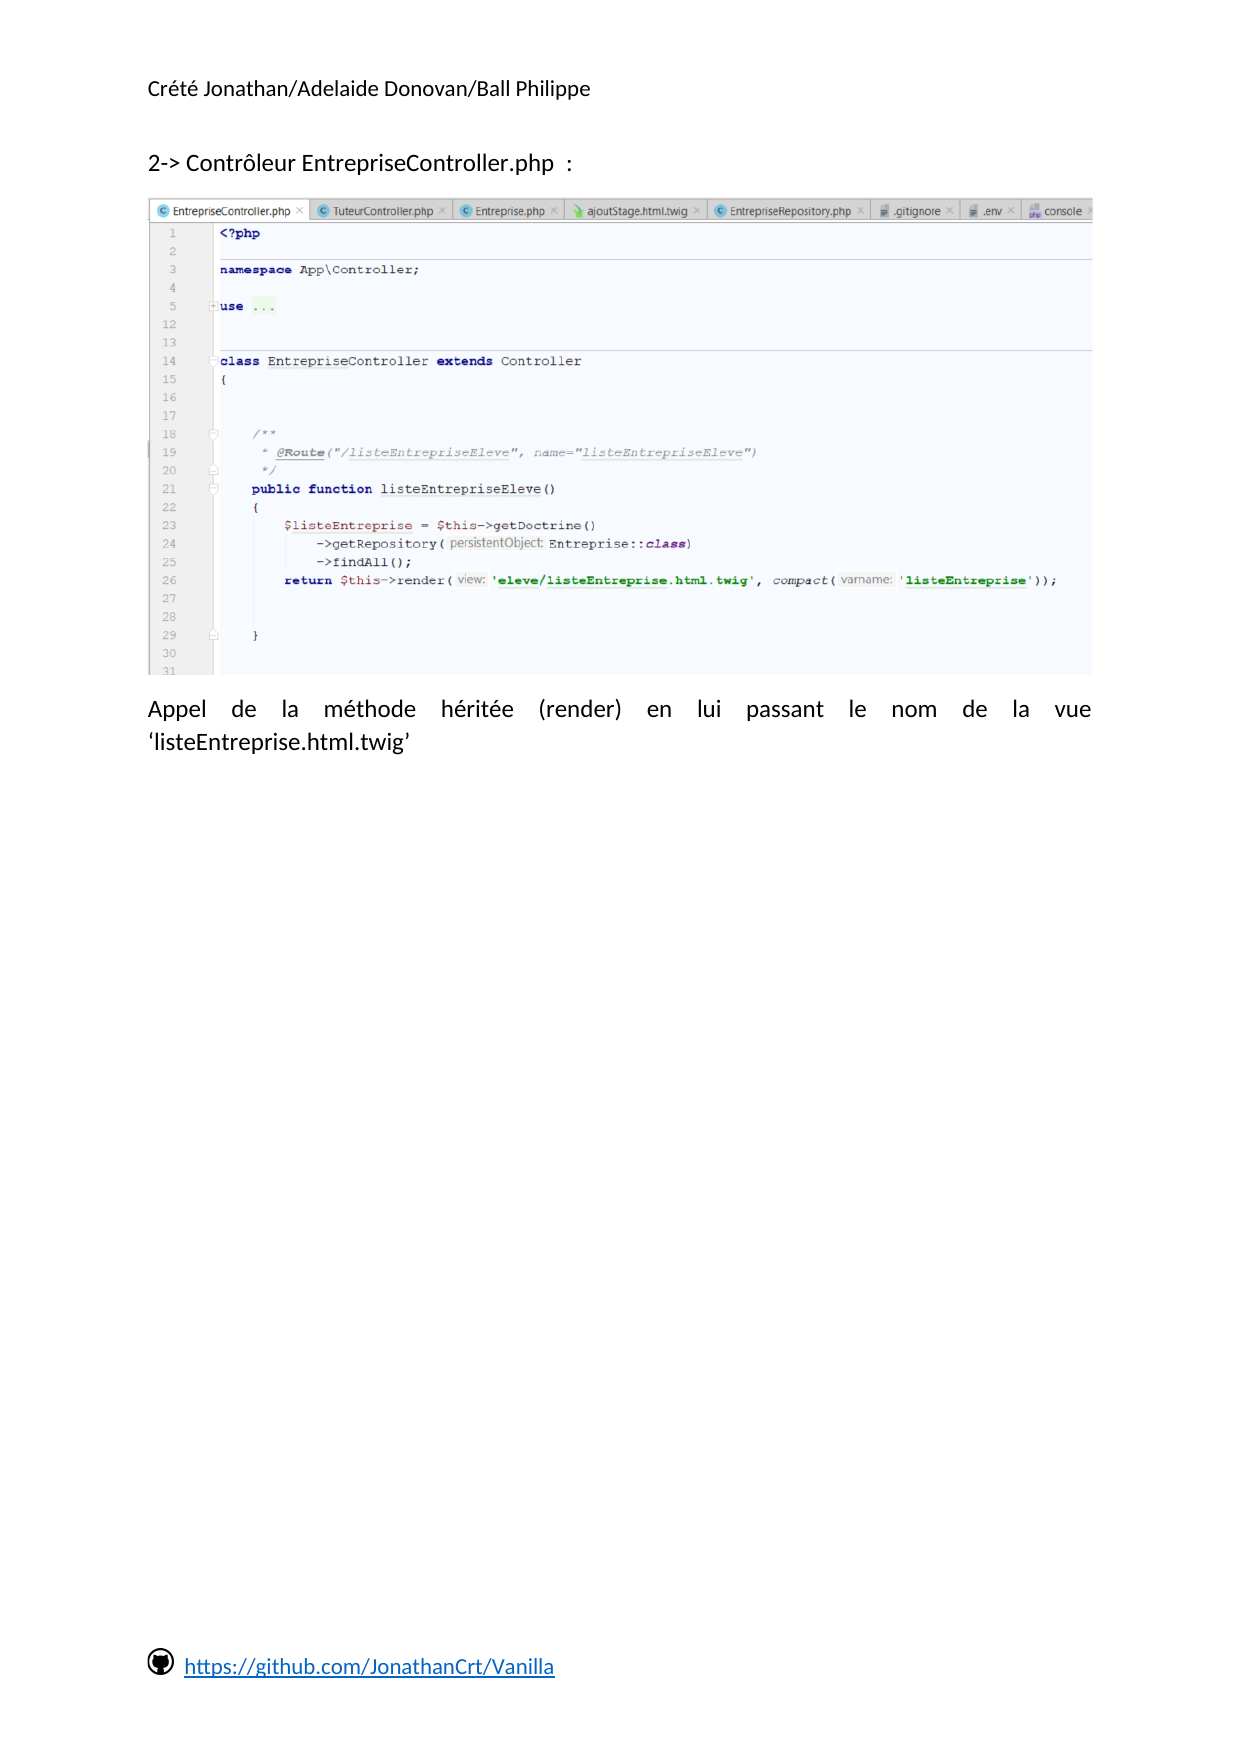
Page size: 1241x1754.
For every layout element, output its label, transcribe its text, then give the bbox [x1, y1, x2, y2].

picture [147, 197, 1093, 675]
text 2-> Contrôleur EntrepriseController.php : [148, 148, 1093, 178]
picture [147, 1648, 174, 1675]
text Appel de la méthode héritée (render) en lui passant le nom de la vue ‘listeEntreprise.html.twig’ [148, 693, 1093, 757]
